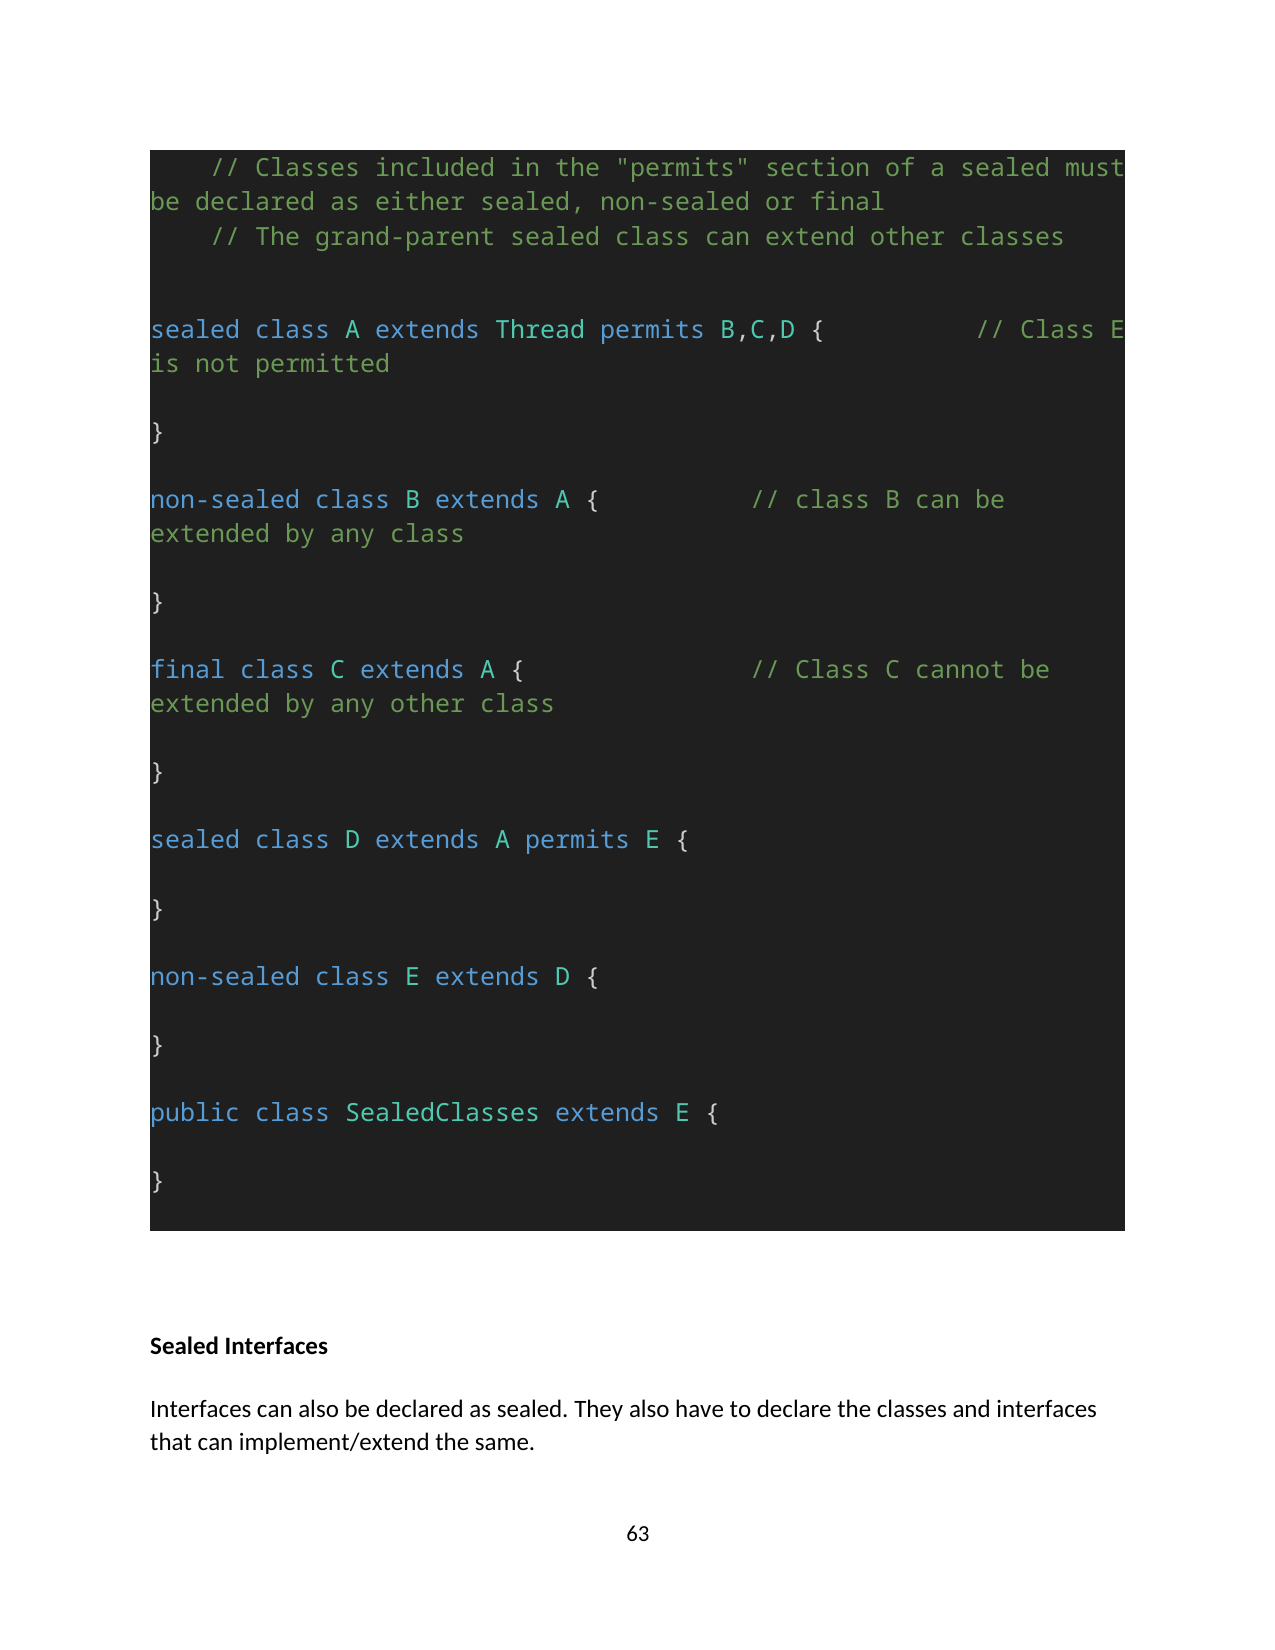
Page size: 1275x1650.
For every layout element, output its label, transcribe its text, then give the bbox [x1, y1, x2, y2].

text } [150, 890, 1125, 924]
text } [150, 584, 1125, 618]
text sealed class A extends Thread permits B,C,D { // Class E is not permitted [150, 311, 1125, 379]
text sealed class D extends A permits E { [150, 822, 1125, 856]
text non-sealed class E extends D { [150, 958, 1125, 992]
text } [150, 413, 1125, 447]
text } [150, 1163, 1125, 1197]
text non-sealed class B extends A { // class B can be extended by any class [150, 482, 1125, 550]
text // Classes included in the "permits" section of a sealed must be declared as either sealed, non-sealed or final [150, 150, 1125, 218]
text // The grand-parent sealed class can extend other classes [150, 218, 1125, 252]
text final class C extends A { // Class C cannot be extended by any other class [150, 652, 1125, 720]
text } [150, 1027, 1125, 1061]
text } [150, 754, 1125, 788]
subtitle Sealed Interfaces [150, 1330, 1125, 1361]
text Interfaces can also be declared as sealed. They also have to declare the classes and interfaces that can implement/extend the same. [150, 1393, 1125, 1457]
text public class SealedClasses extends E { [150, 1095, 1125, 1129]
